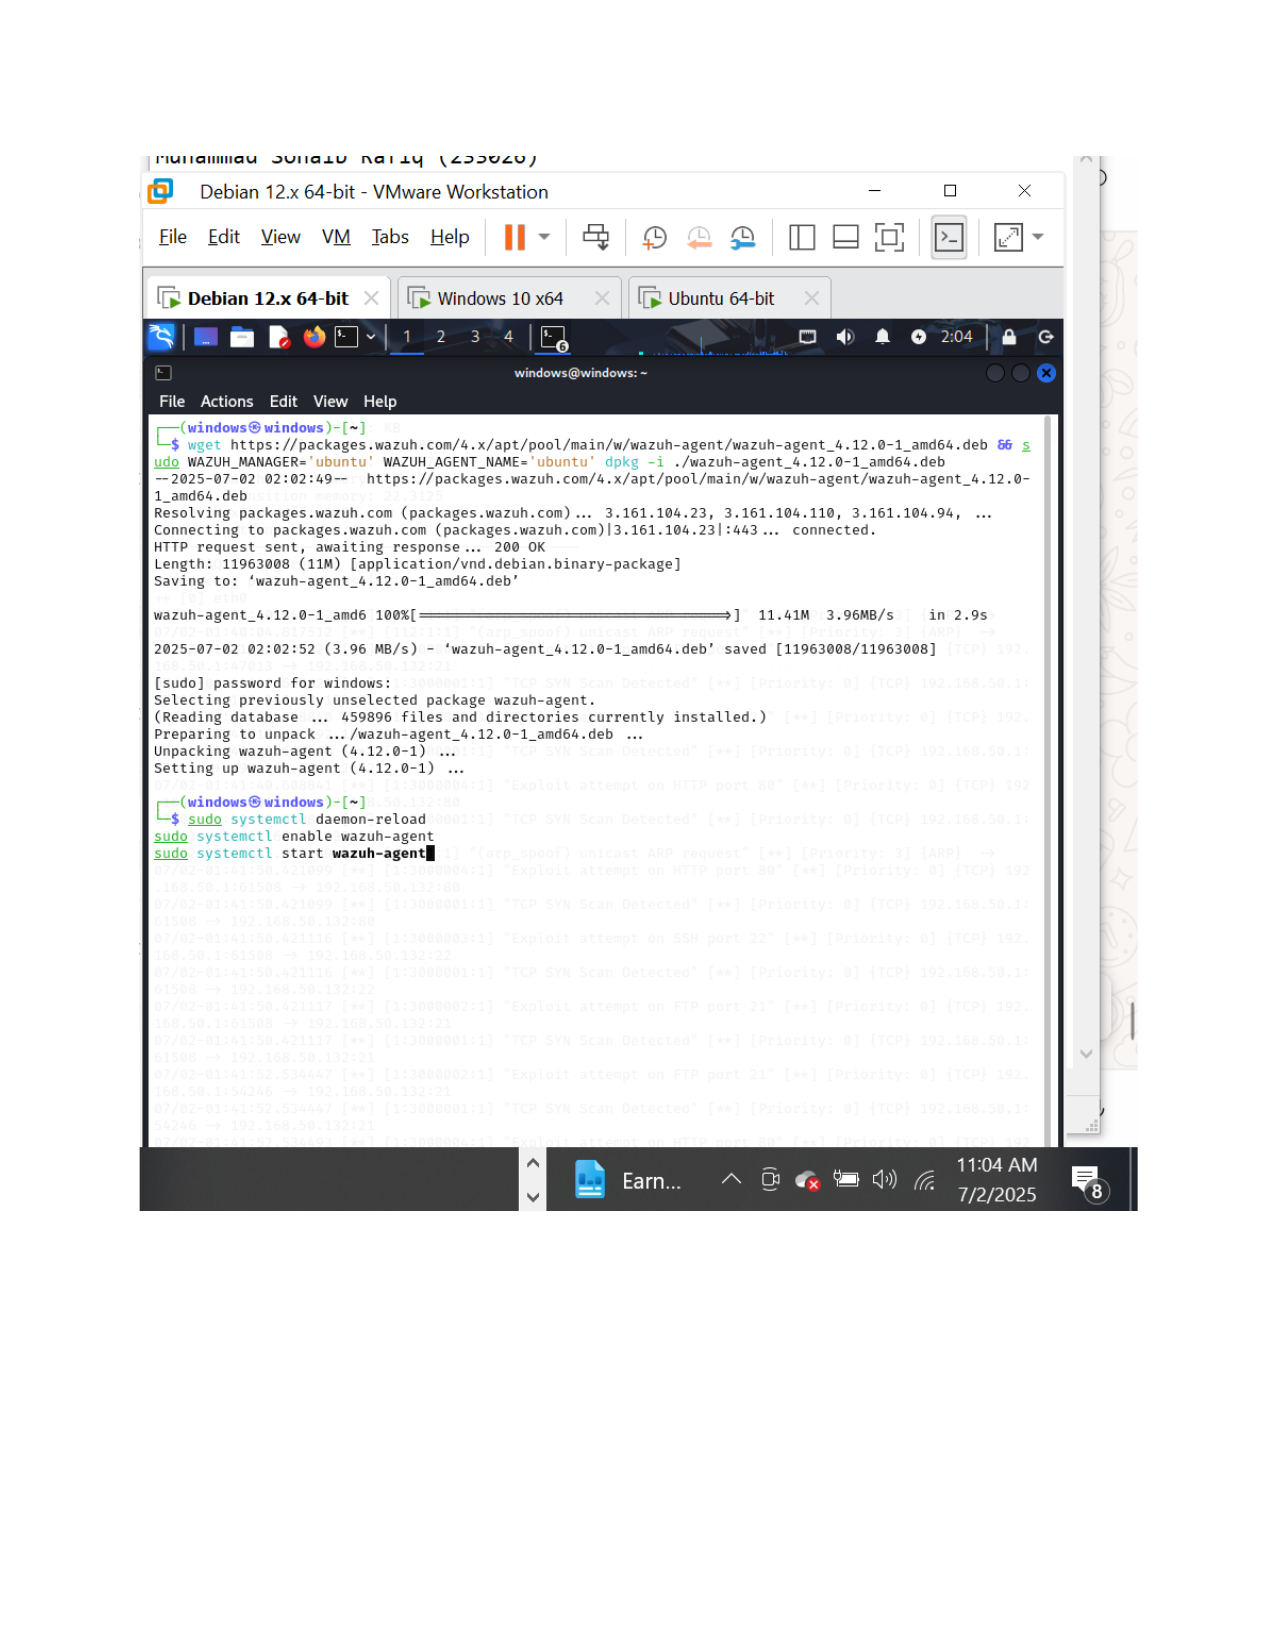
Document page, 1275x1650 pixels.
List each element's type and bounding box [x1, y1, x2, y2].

picture [139, 156, 1138, 1211]
